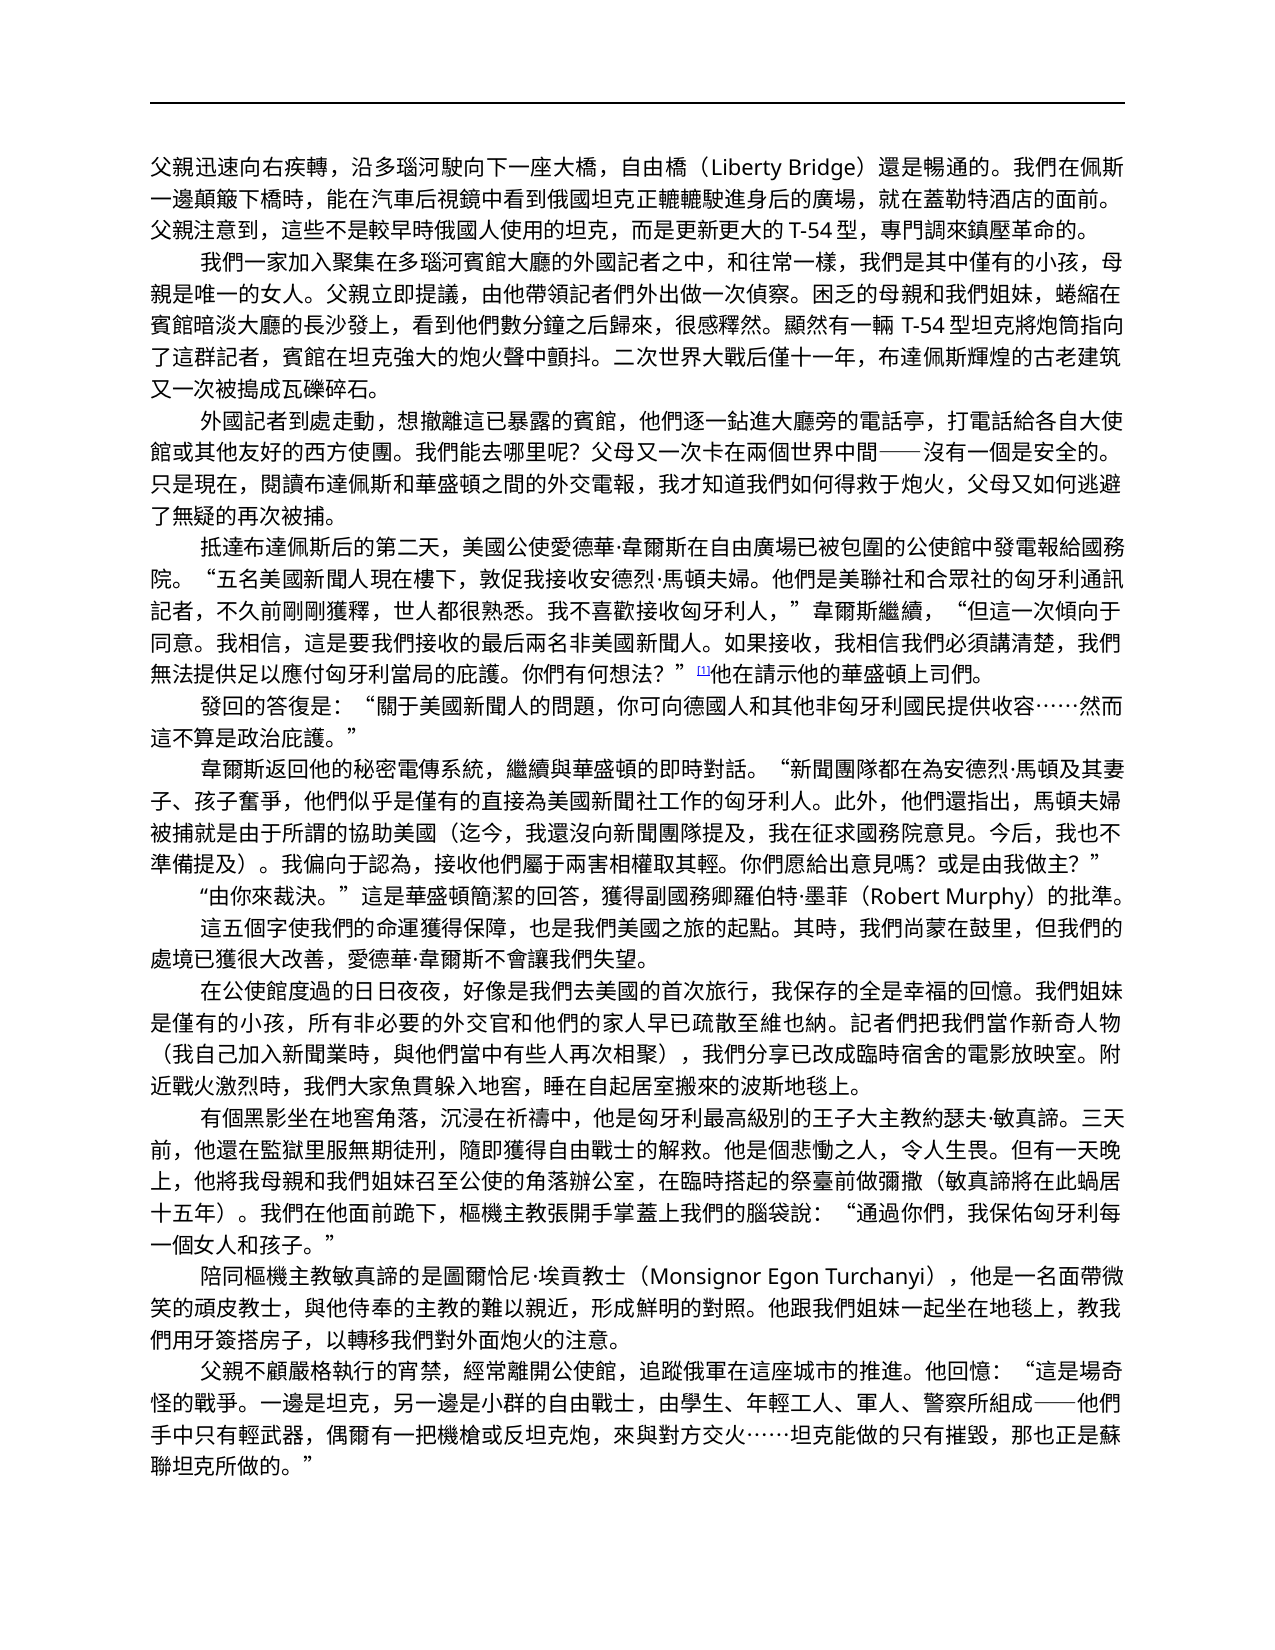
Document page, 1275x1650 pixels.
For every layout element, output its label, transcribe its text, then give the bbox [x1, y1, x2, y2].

text 陪同樞機主教敏真諦的是圖爾恰尼·埃貢教士（Monsignor Egon Turchanyi），他是一名面帶微笑的頑皮教士，與他侍奉的主教的難以親近，形成鮮明的對照。他跟我們姐妹一起坐在地毯上，教我們用牙簽搭房子，以轉移我們對外面炮火的注意。 [150, 1259, 1125, 1354]
text 抵達布達佩斯后的第二天，美國公使愛德華·韋爾斯在自由廣場已被包圍的公使館中發電報給國務院。“五名美國新聞人現在樓下，敦促我接收安德烈·馬頓夫婦。他們是美聯社和合眾社的匈牙利通訊記者，不久前剛剛獲釋，世人都很熟悉。我不喜歡接收匈牙利人，”韋爾斯繼續，“但這一次傾向于同意。我相信，這是要我們接收的最后兩名非美國新聞人。如果接收，我相信我們必須講清楚，我們無法提供足以應付匈牙利當局的庇護。你們有何想法？”[1]他在請示他的華盛頓上司們。 [150, 530, 1125, 689]
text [150, 150, 1125, 245]
text 我們一家加入聚集在多瑙河賓館大廳的外國記者之中，和往常一樣，我們是其中僅有的小孩，母親是唯一的女人。父親立即提議，由他帶領記者們外出做一次偵察。困乏的母親和我們姐妹，蜷縮在賓館暗淡大廳的長沙發上，看到他們數分鐘之后歸來，很感釋然。顯然有一輛T-54型坦克將炮筒指向了這群記者，賓館在坦克強大的炮火聲中顫抖。二次世界大戰后僅十一年，布達佩斯輝煌的古老建筑，又一次被搗成瓦礫碎石。 [150, 245, 1125, 404]
text “由你來裁決。”這是華盛頓簡潔的回答，獲得副國務卿羅伯特·墨菲（Robert Murphy）的批準。 [150, 879, 1125, 911]
text 這五個字使我們的命運獲得保障，也是我們美國之旅的起點。其時，我們尚蒙在鼓里，但我們的處境已獲很大改善，愛德華·韋爾斯不會讓我們失望。 [150, 911, 1125, 974]
text 外國記者到處走動，想撤離這已暴露的賓館，他們逐一鉆進大廳旁的電話亭，打電話給各自大使館或其他友好的西方使團。我們能去哪里呢？父母又一次卡在兩個世界中間——沒有一個是安全的。只是現在，閱讀布達佩斯和華盛頓之間的外交電報，我才知道我們如何得救于炮火，父母又如何逃避了無疑的再次被捕。 [150, 404, 1125, 530]
text 發回的答復是：“關于美國新聞人的問題，你可向德國人和其他非匈牙利國民提供收容……然而這不算是政治庇護。” [150, 689, 1125, 752]
text 韋爾斯返回他的秘密電傳系統，繼續與華盛頓的即時對話。“新聞團隊都在為安德烈·馬頓及其妻子、孩子奮爭，他們似乎是僅有的直接為美國新聞社工作的匈牙利人。此外，他們還指出，馬頓夫婦被捕就是由于所謂的協助美國（迄今，我還沒向新聞團隊提及，我在征求國務院意見。今后，我也不準備提及）。我偏向于認為，接收他們屬于兩害相權取其輕。你們愿給出意見嗎？或是由我做主？” [150, 752, 1125, 879]
text 有個黑影坐在地窖角落，沉浸在祈禱中，他是匈牙利最高級別的王子大主教約瑟夫·敏真諦。三天前，他還在監獄里服無期徒刑，隨即獲得自由戰士的解救。他是個悲慟之人，令人生畏。但有一天晚上，他將我母親和我們姐妹召至公使的角落辦公室，在臨時搭起的祭臺前做彌撒（敏真諦將在此蝸居十五年）。我們在他面前跪下，樞機主教張開手掌蓋上我們的腦袋說：“通過你們，我保佑匈牙利每一個女人和孩子。” [150, 1101, 1125, 1259]
text 父親不顧嚴格執行的宵禁，經常離開公使館，追蹤俄軍在這座城市的推進。他回憶：“這是場奇怪的戰爭。一邊是坦克，另一邊是小群的自由戰士，由學生、年輕工人、軍人、警察所組成——他們手中只有輕武器，偶爾有一把機槍或反坦克炮，來與對方交火……坦克能做的只有摧毀，那也正是蘇聯坦克所做的。” [150, 1354, 1125, 1481]
text 在公使館度過的日日夜夜，好像是我們去美國的首次旅行，我保存的全是幸福的回憶。我們姐妹是僅有的小孩，所有非必要的外交官和他們的家人早已疏散至維也納。記者們把我們當作新奇人物（我自己加入新聞業時，與他們當中有些人再次相聚），我們分享已改成臨時宿舍的電影放映室。附近戰火激烈時，我們大家魚貫躲入地窖，睡在自起居室搬來的波斯地毯上。 [150, 974, 1125, 1101]
